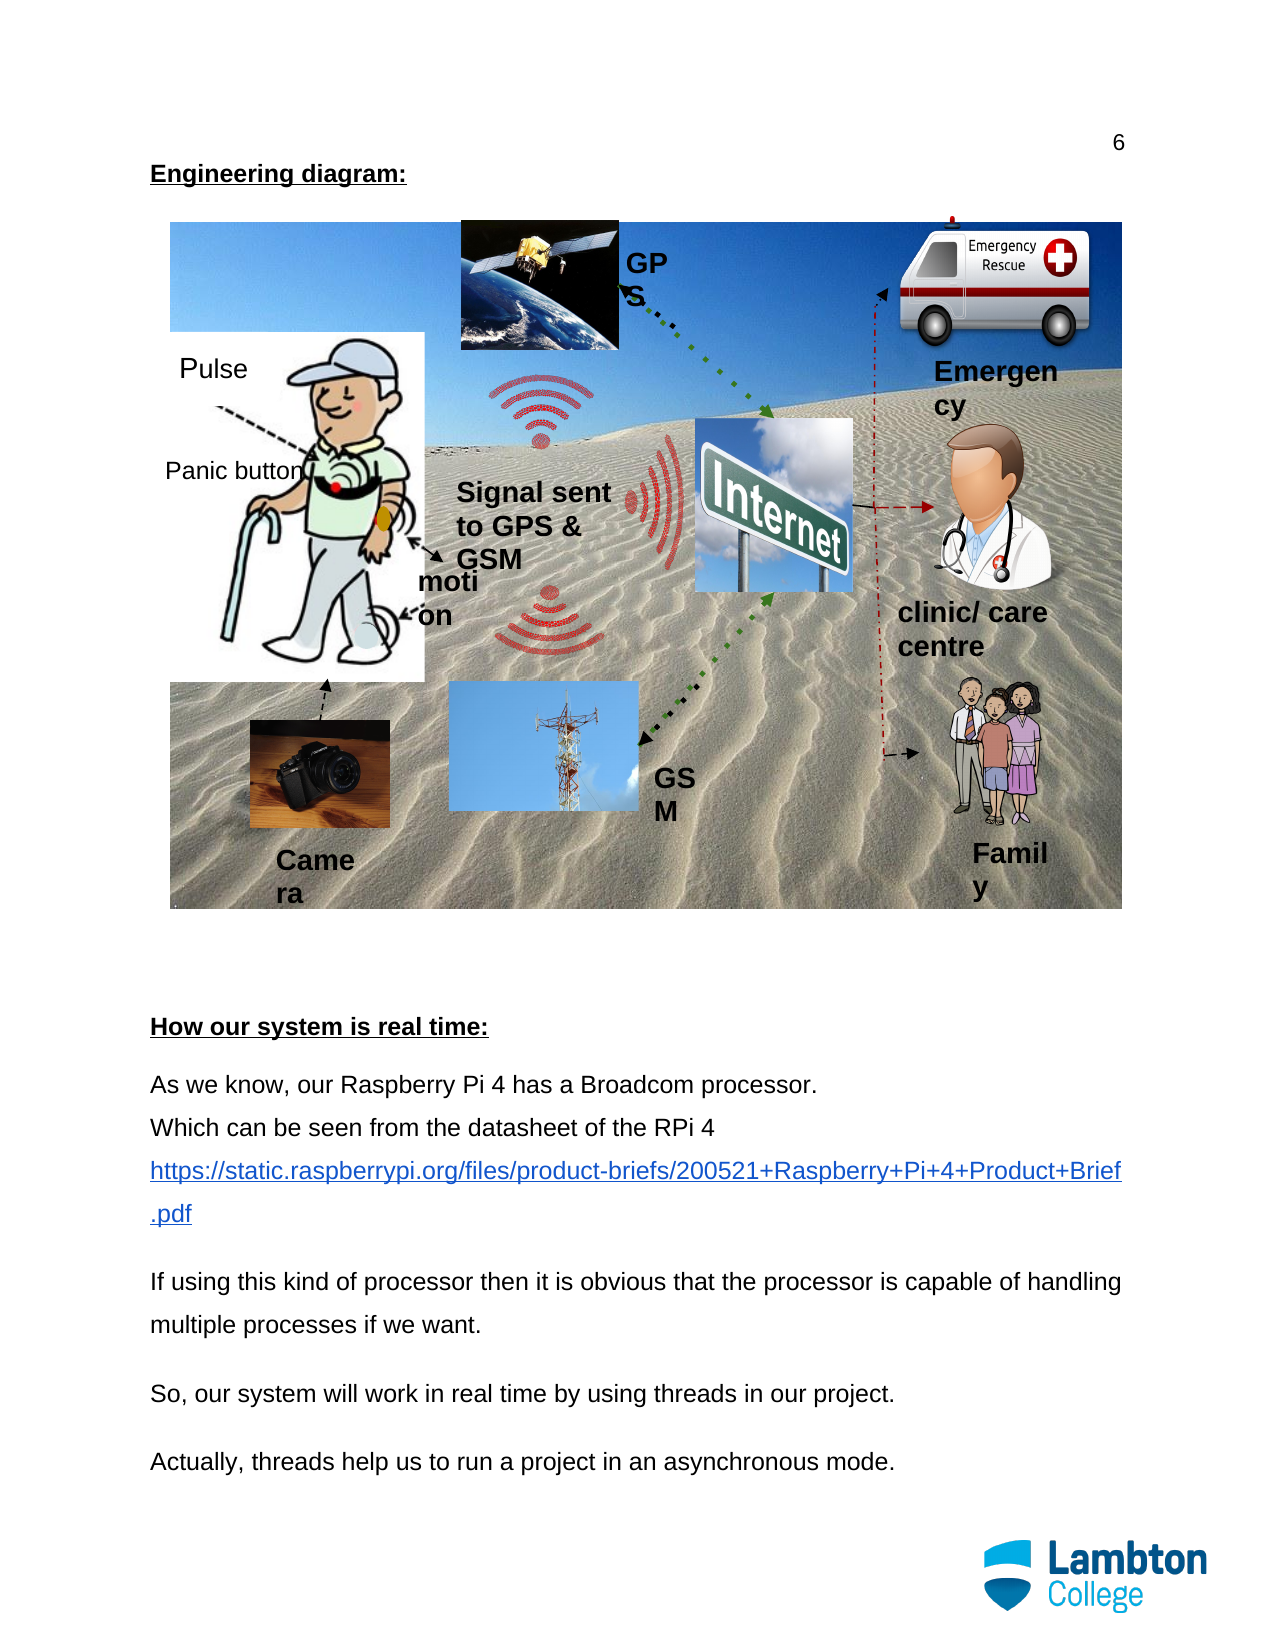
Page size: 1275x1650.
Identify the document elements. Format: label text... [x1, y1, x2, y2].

text So, our system will work in real time by using threads in our project. [150, 1379, 1125, 1407]
text How our system is real time: [150, 1012, 1125, 1041]
picture [984, 1540, 1011, 1551]
picture [1117, 1590, 1124, 1597]
picture [984, 1540, 1207, 1613]
text Actually, threads help us to run a project in an asynchronous mode. [150, 1447, 1125, 1476]
text Engineering diagram: [150, 159, 1125, 188]
text If using this kind of processor then it is obvious that the processor is capable of handling multiple processes if we want. [150, 1267, 1125, 1339]
picture [166, 216, 1122, 909]
text Which can be seen from the datasheet of the RPi 4 https://static.raspberrypi.org/files/product-briefs/200521+Raspberry+Pi+4+Product+Brief.pdf [150, 1113, 1125, 1228]
text As we know, our Raspberry Pi 4 has a Broadcom processor. [150, 1070, 1125, 1099]
